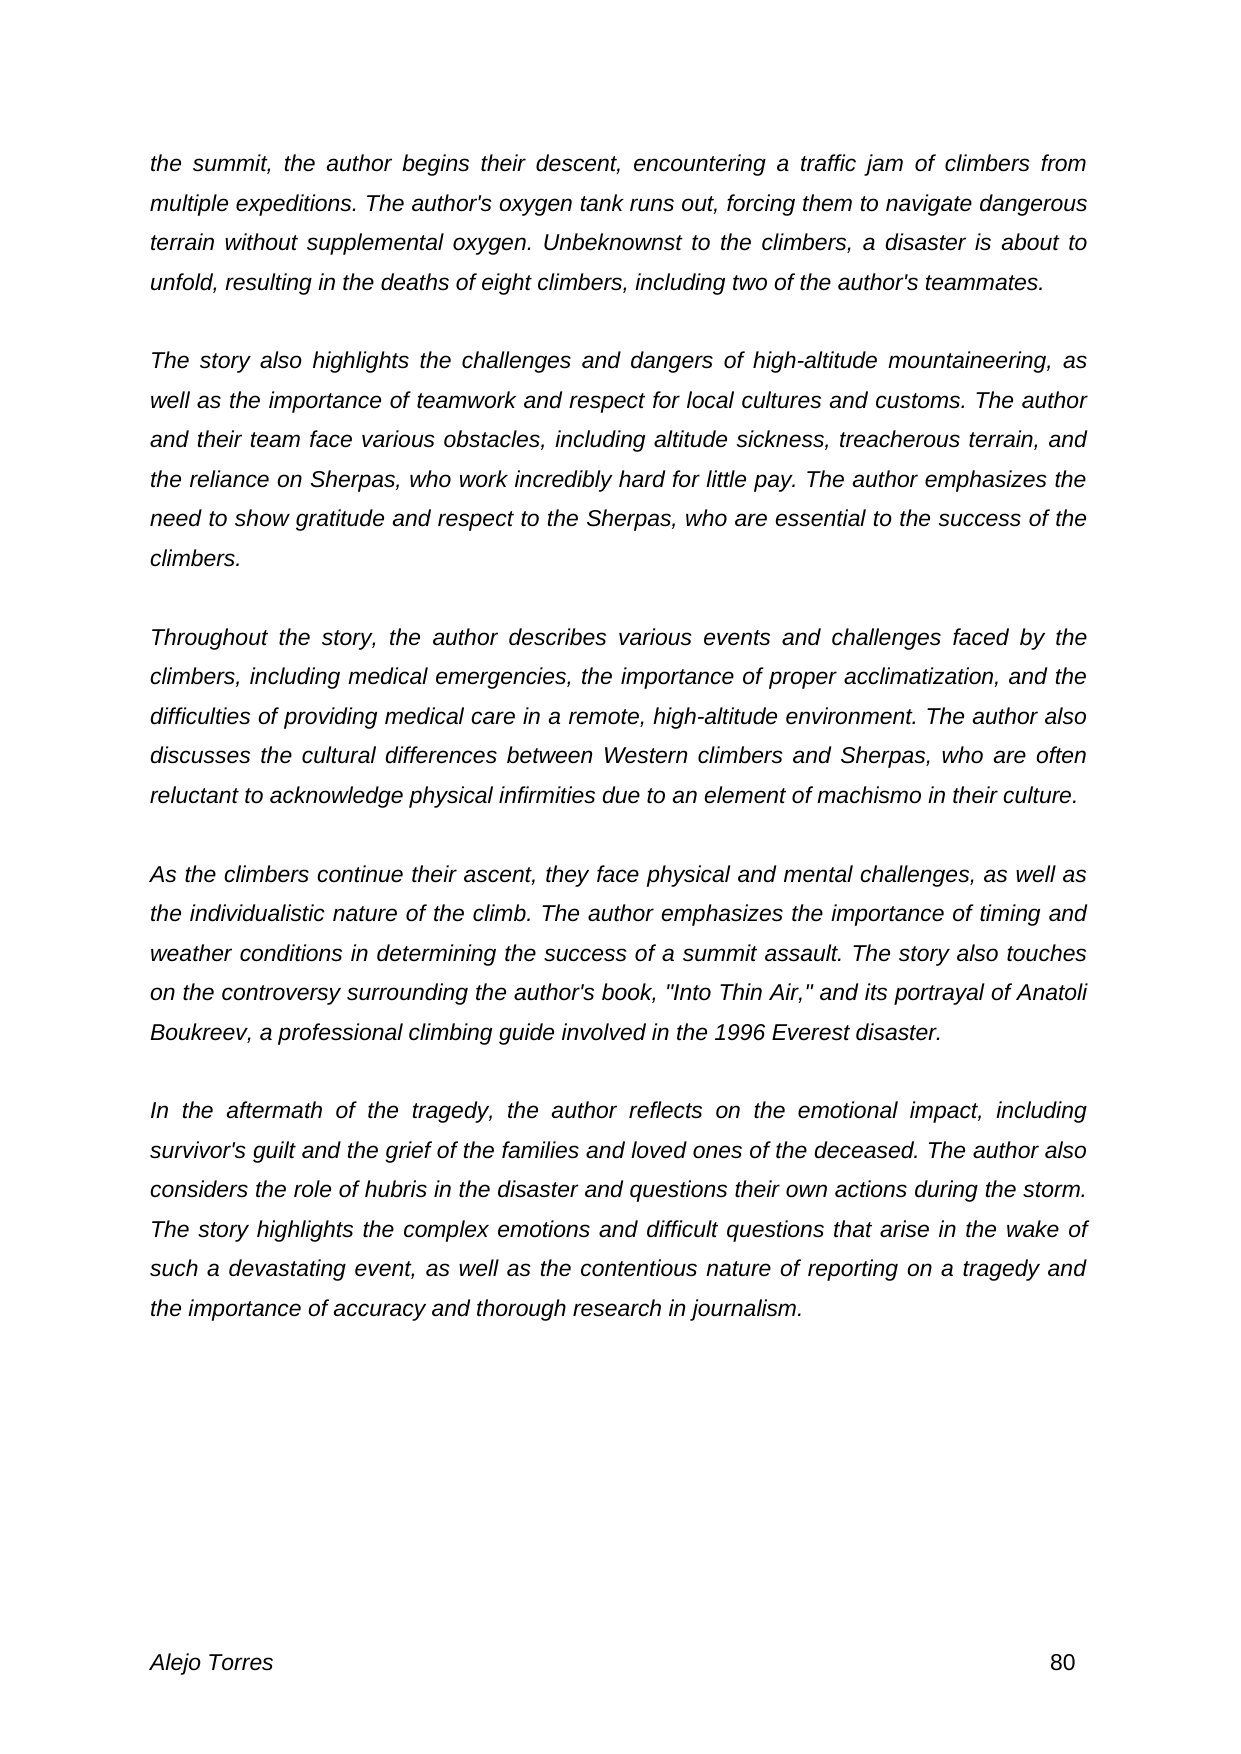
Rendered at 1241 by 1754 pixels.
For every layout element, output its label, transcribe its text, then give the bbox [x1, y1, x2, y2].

text As the climbers continue their ascent, they face physical and mental challenges, as well as the individualistic nature of the climb. The author emphasizes the importance of timing and weather conditions in determining the success of a summit assault. The story also touches on the controversy surrounding the author's book, "Into Thin Air," and its portrayal of Anatoli Boukreev, a professional climbing guide involved in the 1996 Everest disaster. [150, 861, 1090, 1045]
text In the aftermath of the tragedy, the author reflects on the emotional impact, including survivor's guilt and the grief of the families and loved ones of the deceased. The author also considers the role of hubris in the disaster and questions their own actions during the storm. The story highlights the complex emotions and difficult questions that arise in the wake of such a devastating event, as well as the contentious nature of reporting on a tragedy and the importance of accuracy and thorough research in journalism. [150, 1097, 1090, 1321]
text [150, 150, 1090, 295]
text Throughout the story, the author describes various events and challenges faced by the climbers, including medical emergencies, the importance of proper acclimatization, and the difficulties of providing medical care in a remote, high-altitude environment. The author also discusses the cultural differences between Western climbers and Sherpas, who are often reluctant to acknowledge physical infirmities due to an element of machismo in their culture. [150, 624, 1090, 808]
text The story also highlights the challenges and dangers of high-altitude mountaineering, as well as the importance of teamwork and respect for local cultures and customs. The author and their team face various obstacles, including altitude sickness, treacherous terrain, and the reliance on Sherpas, who work incredibly hard for little pay. The author emphasizes the need to show gratitude and respect to the Sherpas, who are essential to the success of the climbers. [150, 347, 1090, 571]
